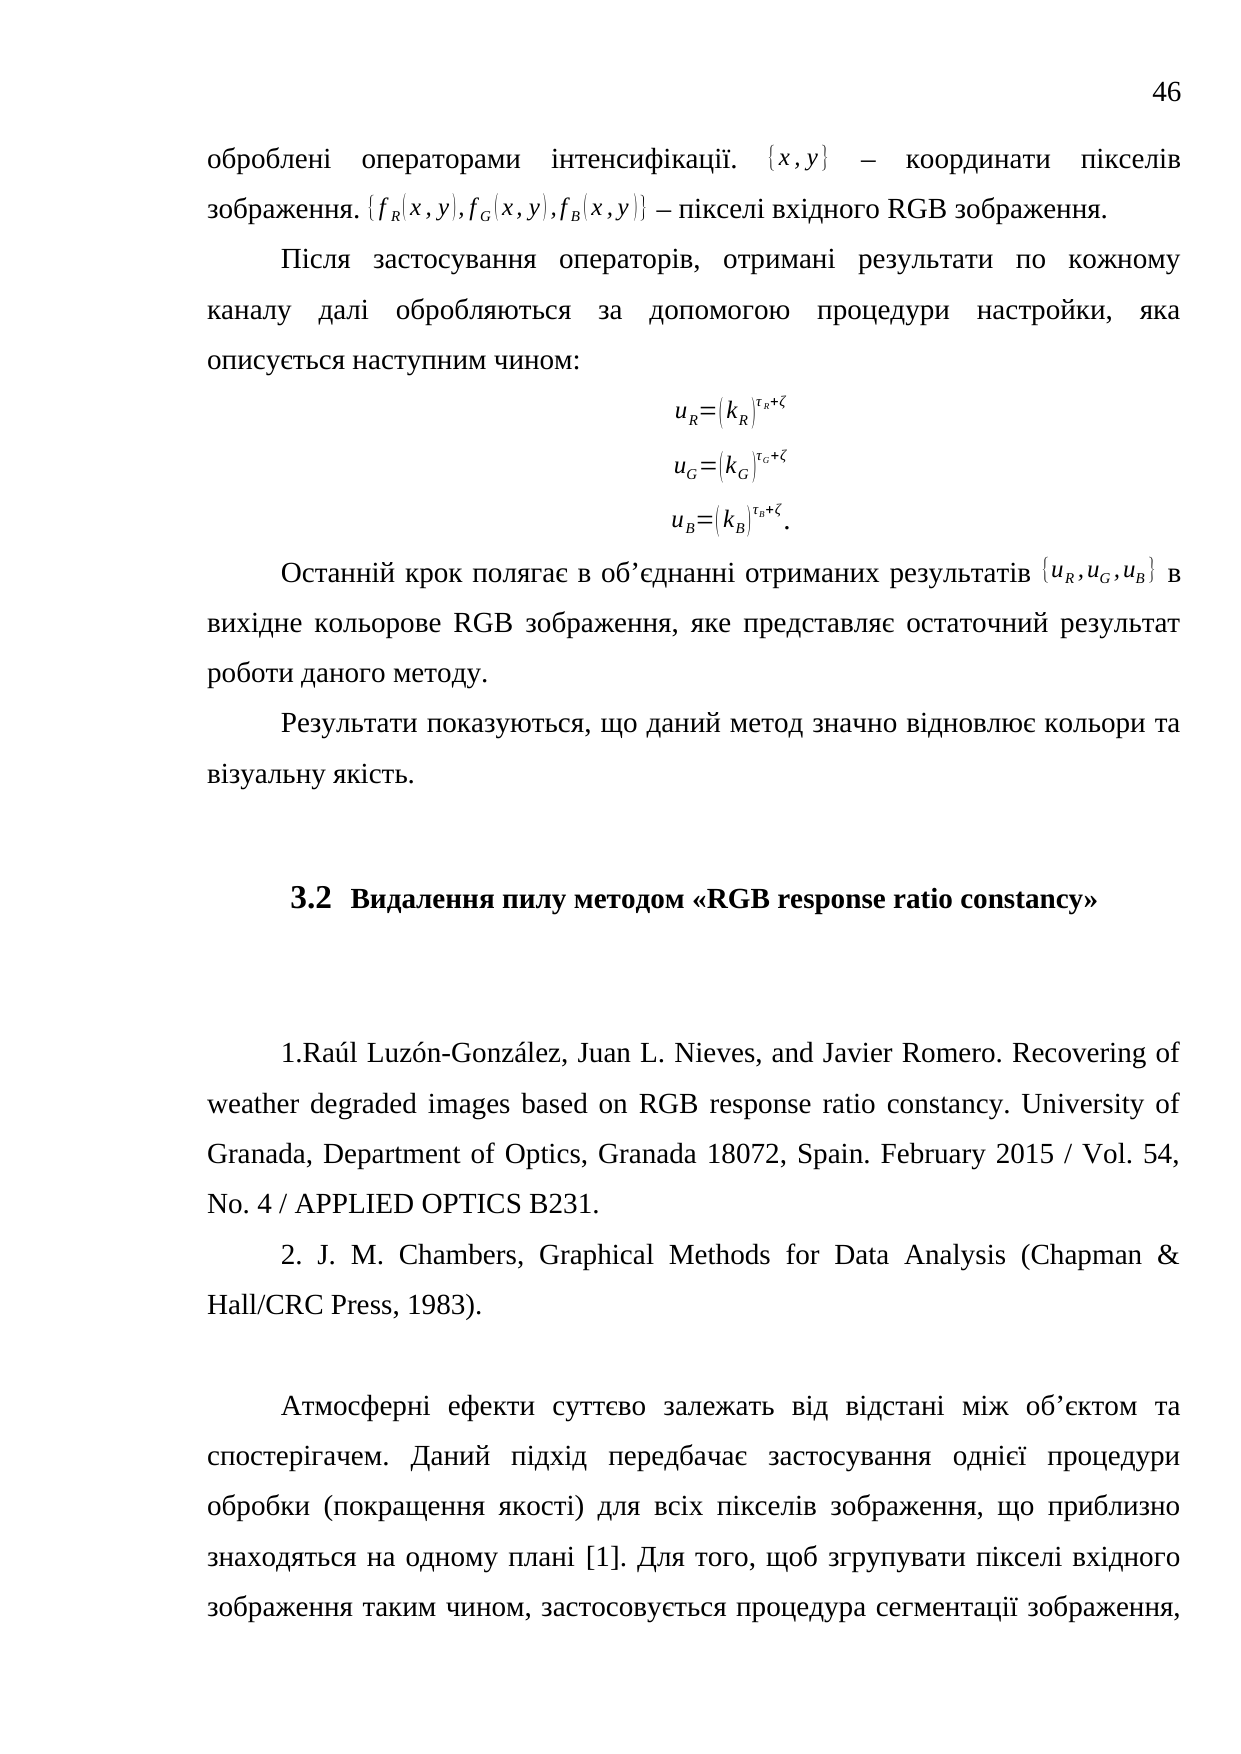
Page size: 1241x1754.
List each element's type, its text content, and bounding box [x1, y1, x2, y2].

text 1.Raúl Luzón-González, Juan L. Nieves, and Javier Romero. Recovering of weather degraded images based on RGB response ratio constancy. University of Granada, Department of Optics, Granada 18072, Spain. February 2015 / Vol. 54, No. 4 / APPLIED OPTICS B231. [207, 1036, 1181, 1220]
text 2. J. M. Chambers, Graphical Methods for Data Analysis (Chapman & Hall/CRC Press, 1983). [207, 1237, 1181, 1321]
text Результати показуються, що даний метод значно відновлює кольори та візуальну якість. [207, 706, 1181, 789]
subtitle Видалення пилу методом «RGB response ratio constancy» [207, 877, 1181, 916]
text Після застосування операторів, отримані результати по кожному каналу далі обробляються за допомогою процедури настройки, яка описується наступним чином: [207, 242, 1181, 376]
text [207, 1388, 1181, 1622]
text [207, 141, 1181, 225]
text . [207, 501, 1181, 538]
text Останній крок полягає в об’єднанні отриманих результатів в вихідне кольорове RGB зображення, яке представляє остаточний результат роботи даного методу. [207, 555, 1181, 689]
